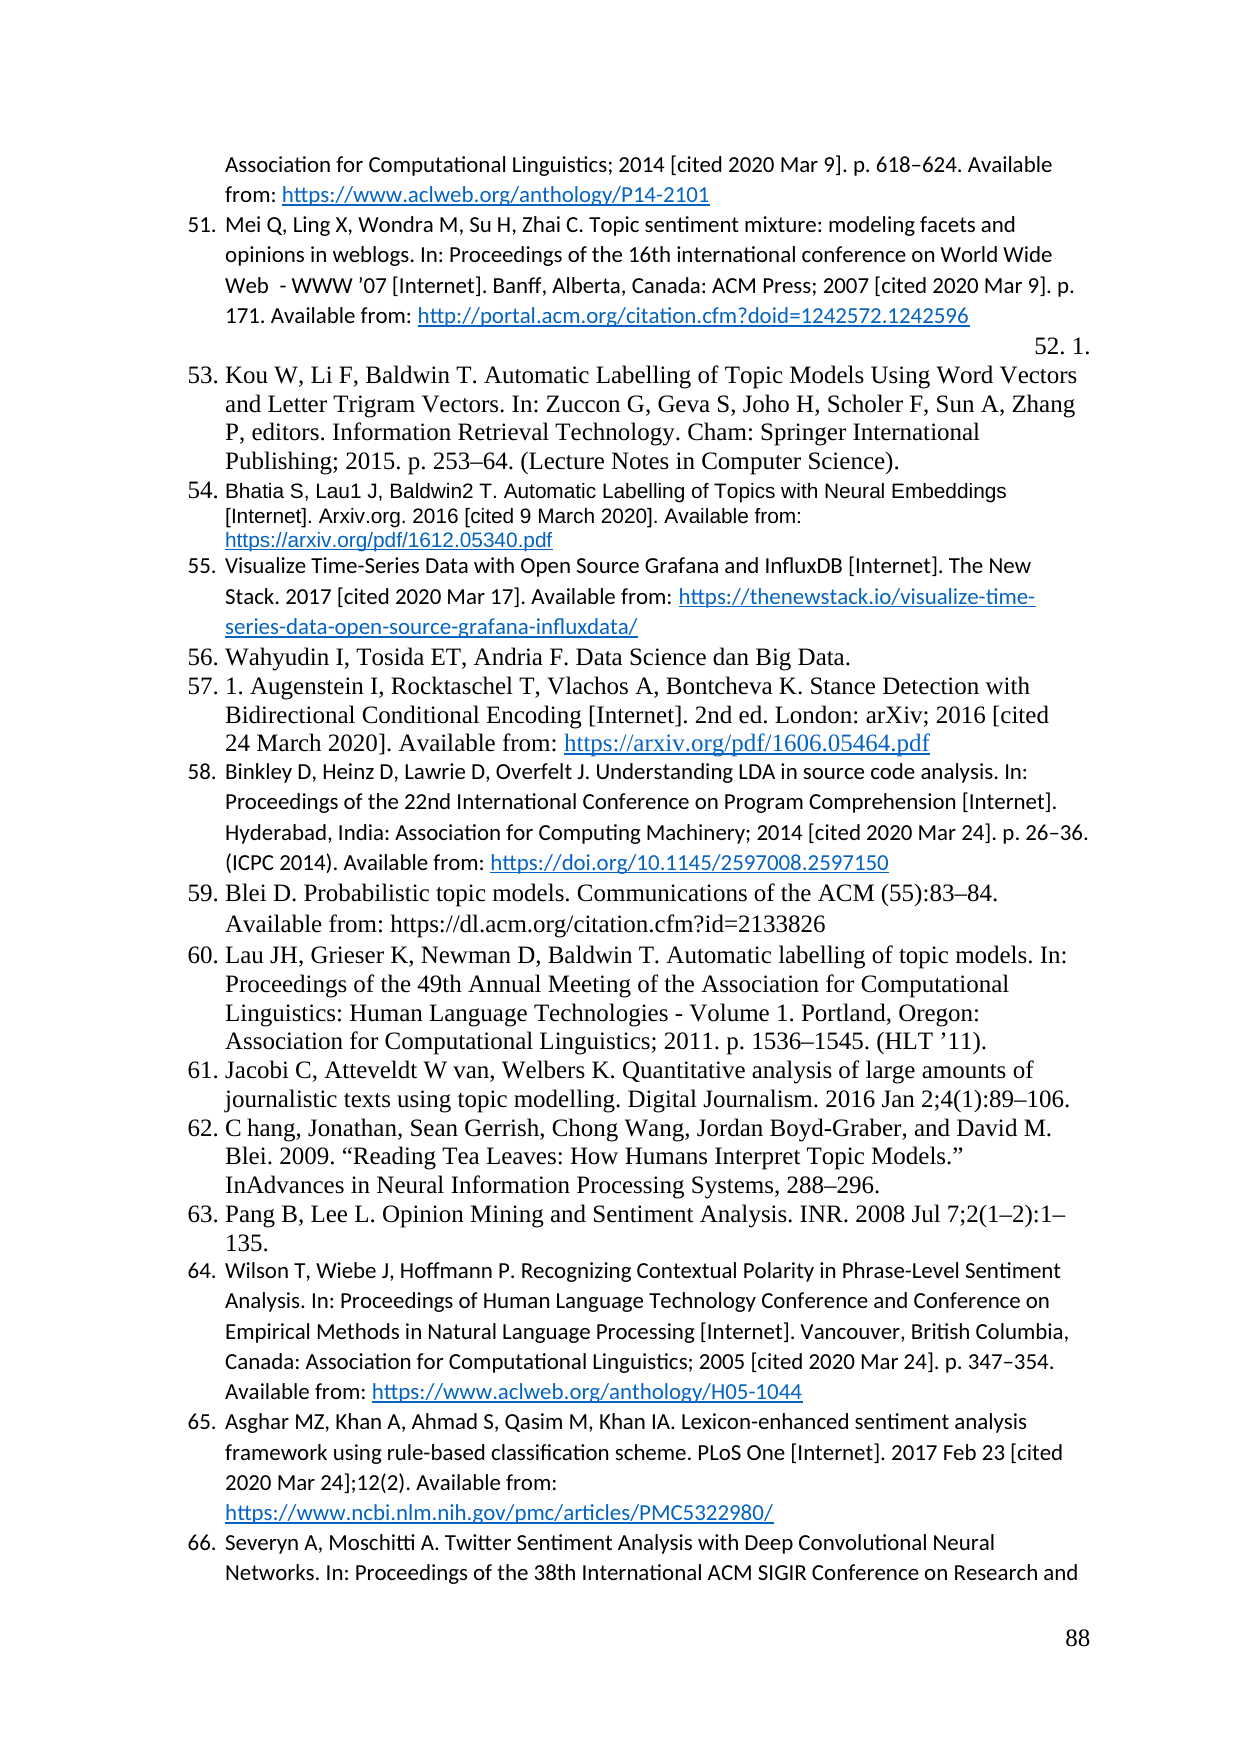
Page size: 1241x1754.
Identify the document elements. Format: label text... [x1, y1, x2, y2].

list Pang B, Lee L. Opinion Mining and Sentiment Analysis. INR. 2008 Jul 7;2(1–2):1–135. [187, 1199, 1080, 1256]
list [187, 150, 1080, 208]
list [187, 1528, 1080, 1587]
list 1. [187, 331, 1090, 360]
list Bhatia S, Lau1 J, Baldwin2 T. Automatic Labelling of Topics with Neural Embeddings [Internet]. Arxiv.org. 2016 [cited 9 March 2020]. Available from: https://arxiv.org/pdf/1612.05340.pdf [187, 475, 1080, 552]
list 1. Augenstein I, Rocktaschel T, Vlachos A, Bontcheva K. Stance Detection with Bidirectional Conditional Encoding [Internet]. 2nd ed. London: arXiv; 2016 [cited 24 March 2020]. Available from: https://arxiv.org/pdf/1606.05464.pdf [187, 671, 1080, 757]
list Wilson T, Wiebe J, Hoffmann P. Recognizing Contextual Polarity in Phrase-Level Sentiment Analysis. In: Proceedings of Human Language Technology Conference and Conference on Empirical Methods in Natural Language Processing [Internet]. Vancouver, British Columbia, Canada: Association for Computational Linguistics; 2005 [cited 2020 Mar 24]. p. 347–354. Available from: https://www.aclweb.org/anthology/H05-1044 [187, 1256, 1080, 1405]
list Jacobi C, Atteveldt W van, Welbers K. Quantitative analysis of large amounts of journalistic texts using topic modelling. Digital Journalism. 2016 Jan 2;4(1):89–106. [187, 1055, 1080, 1113]
list Lau JH, Grieser K, Newman D, Baldwin T. Automatic labelling of topic models. In: Proceedings of the 49th Annual Meeting of the Association for Computational Linguistics: Human Language Technologies - Volume 1. Portland, Oregon: Association for Computational Linguistics; 2011. p. 1536–1545. (HLT ’11). [187, 940, 1080, 1055]
list C hang, Jonathan, Sean Gerrish, Chong Wang, Jordan Boyd-Graber, and David M. Blei. 2009. “Reading Tea Leaves: How Humans Interpret Topic Models.” InAdvances in Neural Information Processing Systems, 288–296. [187, 1113, 1080, 1199]
list Asghar MZ, Khan A, Ahmad S, Qasim M, Khan IA. Lexicon-enhanced sentiment analysis framework using rule-based classification scheme. PLoS One [Internet]. 2017 Feb 23 [cited 2020 Mar 24];12(2). Available from: https://www.ncbi.nlm.nih.gov/pmc/articles/PMC5322980/ [187, 1407, 1080, 1526]
list Visualize Time-Series Data with Open Source Grafana and InfluxDB [Internet]. The New Stack. 2017 [cited 2020 Mar 17]. Available from: https://thenewstack.io/visualize-time-series-data-open-source-grafana-influxdata/ [187, 552, 1080, 640]
list Blei D. Probabilistic topic models. Communications of the ACM (55):83–84. Available from: https://dl.acm.org/citation.cfm?id=2133826 [187, 878, 1090, 938]
list Wahyudin I, Tosida ET, Andria F. Data Science dan Big Data. [187, 642, 1080, 671]
list Kou W, Li F, Baldwin T. Automatic Labelling of Topic Models Using Word Vectors and Letter Trigram Vectors. In: Zuccon G, Geva S, Joho H, Scholer F, Sun A, Zhang P, editors. Information Retrieval Technology. Cham: Springer International Publishing; 2015. p. 253–64. (Lecture Notes in Computer Science). [187, 360, 1080, 475]
list Binkley D, Heinz D, Lawrie D, Overfelt J. Understanding LDA in source code analysis. In: Proceedings of the 22nd International Conference on Program Comprehension [Internet]. Hyderabad, India: Association for Computing Machinery; 2014 [cited 2020 Mar 24]. p. 26–36. (ICPC 2014). Available from: https://doi.org/10.1145/2597008.2597150 [187, 757, 1090, 876]
list Mei Q, Ling X, Wondra M, Su H, Zhai C. Topic sentiment mixture: modeling facets and opinions in weblogs. In: Proceedings of the 16th international conference on World Wide Web - WWW ’07 [Internet]. Banff, Alberta, Canada: ACM Press; 2007 [cited 2020 Mar 9]. p. 171. Available from: http://portal.acm.org/citation.cfm?doid=1242572.1242596 [187, 210, 1080, 329]
